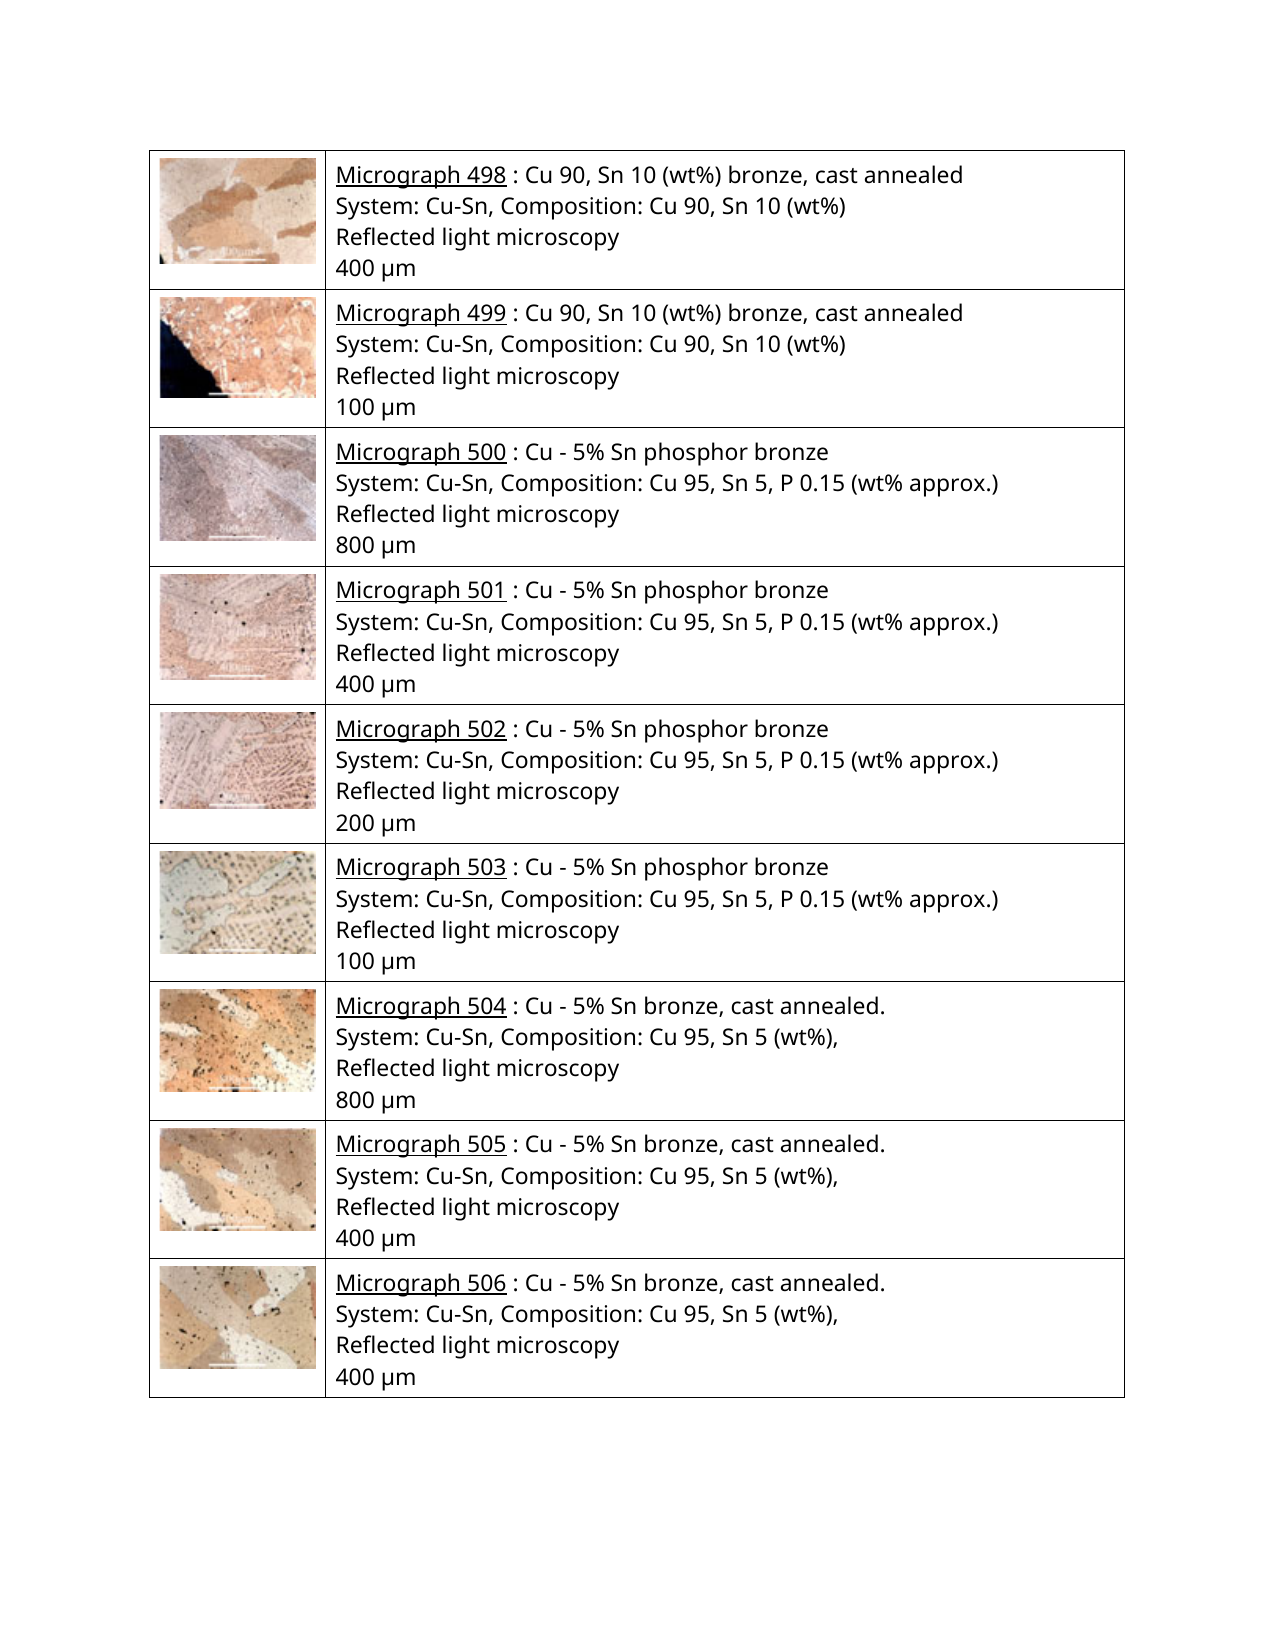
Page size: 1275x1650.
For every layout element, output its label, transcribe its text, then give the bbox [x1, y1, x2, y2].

picture [159, 158, 316, 264]
picture [159, 851, 316, 954]
picture [159, 574, 316, 680]
picture [159, 712, 316, 809]
table_cell Micrograph 498 : Cu 90, Sn 10 (wt%) bronze, cast annealed System: Cu-Sn, Composition: Cu 90, Sn 10 (wt%) Reflected light microscopy 400 μm [326, 151, 1124, 288]
table_cell [150, 567, 325, 704]
table_cell Micrograph 499 : Cu 90, Sn 10 (wt%) bronze, cast annealed System: Cu-Sn, Composition: Cu 90, Sn 10 (wt%) Reflected light microscopy 100 μm [326, 290, 1124, 427]
table_cell Micrograph 505 : Cu - 5% Sn bronze, cast annealed. System: Cu-Sn, Composition: Cu 95, Sn 5 (wt%), Reflected light microscopy 400 μm [326, 1121, 1124, 1258]
table_cell [150, 1121, 325, 1258]
table_cell [150, 290, 325, 427]
table_cell [150, 982, 325, 1120]
picture [159, 435, 316, 541]
table_cell Micrograph 501 : Cu - 5% Sn phosphor bronze System: Cu-Sn, Composition: Cu 95, Sn 5, P 0.15 (wt% approx.) Reflected light microscopy 400 μm [326, 567, 1124, 704]
table_cell Micrograph 504 : Cu - 5% Sn bronze, cast annealed. System: Cu-Sn, Composition: Cu 95, Sn 5 (wt%), Reflected light microscopy 800 μm [326, 982, 1124, 1120]
picture [159, 1128, 316, 1231]
table_cell Micrograph 506 : Cu - 5% Sn bronze, cast annealed. System: Cu-Sn, Composition: Cu 95, Sn 5 (wt%), Reflected light microscopy 400 μm [326, 1259, 1124, 1397]
picture [159, 989, 316, 1092]
picture [159, 297, 316, 398]
table_cell Micrograph 502 : Cu - 5% Sn phosphor bronze System: Cu-Sn, Composition: Cu 95, Sn 5, P 0.15 (wt% approx.) Reflected light microscopy 200 μm [326, 705, 1124, 843]
table_cell Micrograph 500 : Cu - 5% Sn phosphor bronze System: Cu-Sn, Composition: Cu 95, Sn 5, P 0.15 (wt% approx.) Reflected light microscopy 800 μm [326, 428, 1124, 566]
table_cell [150, 151, 325, 288]
table_cell Micrograph 503 : Cu - 5% Sn phosphor bronze System: Cu-Sn, Composition: Cu 95, Sn 5, P 0.15 (wt% approx.) Reflected light microscopy 100 μm [326, 844, 1124, 981]
table_cell [150, 705, 325, 843]
table_cell [150, 1259, 325, 1397]
picture [159, 1266, 316, 1369]
table_cell [150, 428, 325, 566]
table_cell [150, 844, 325, 981]
